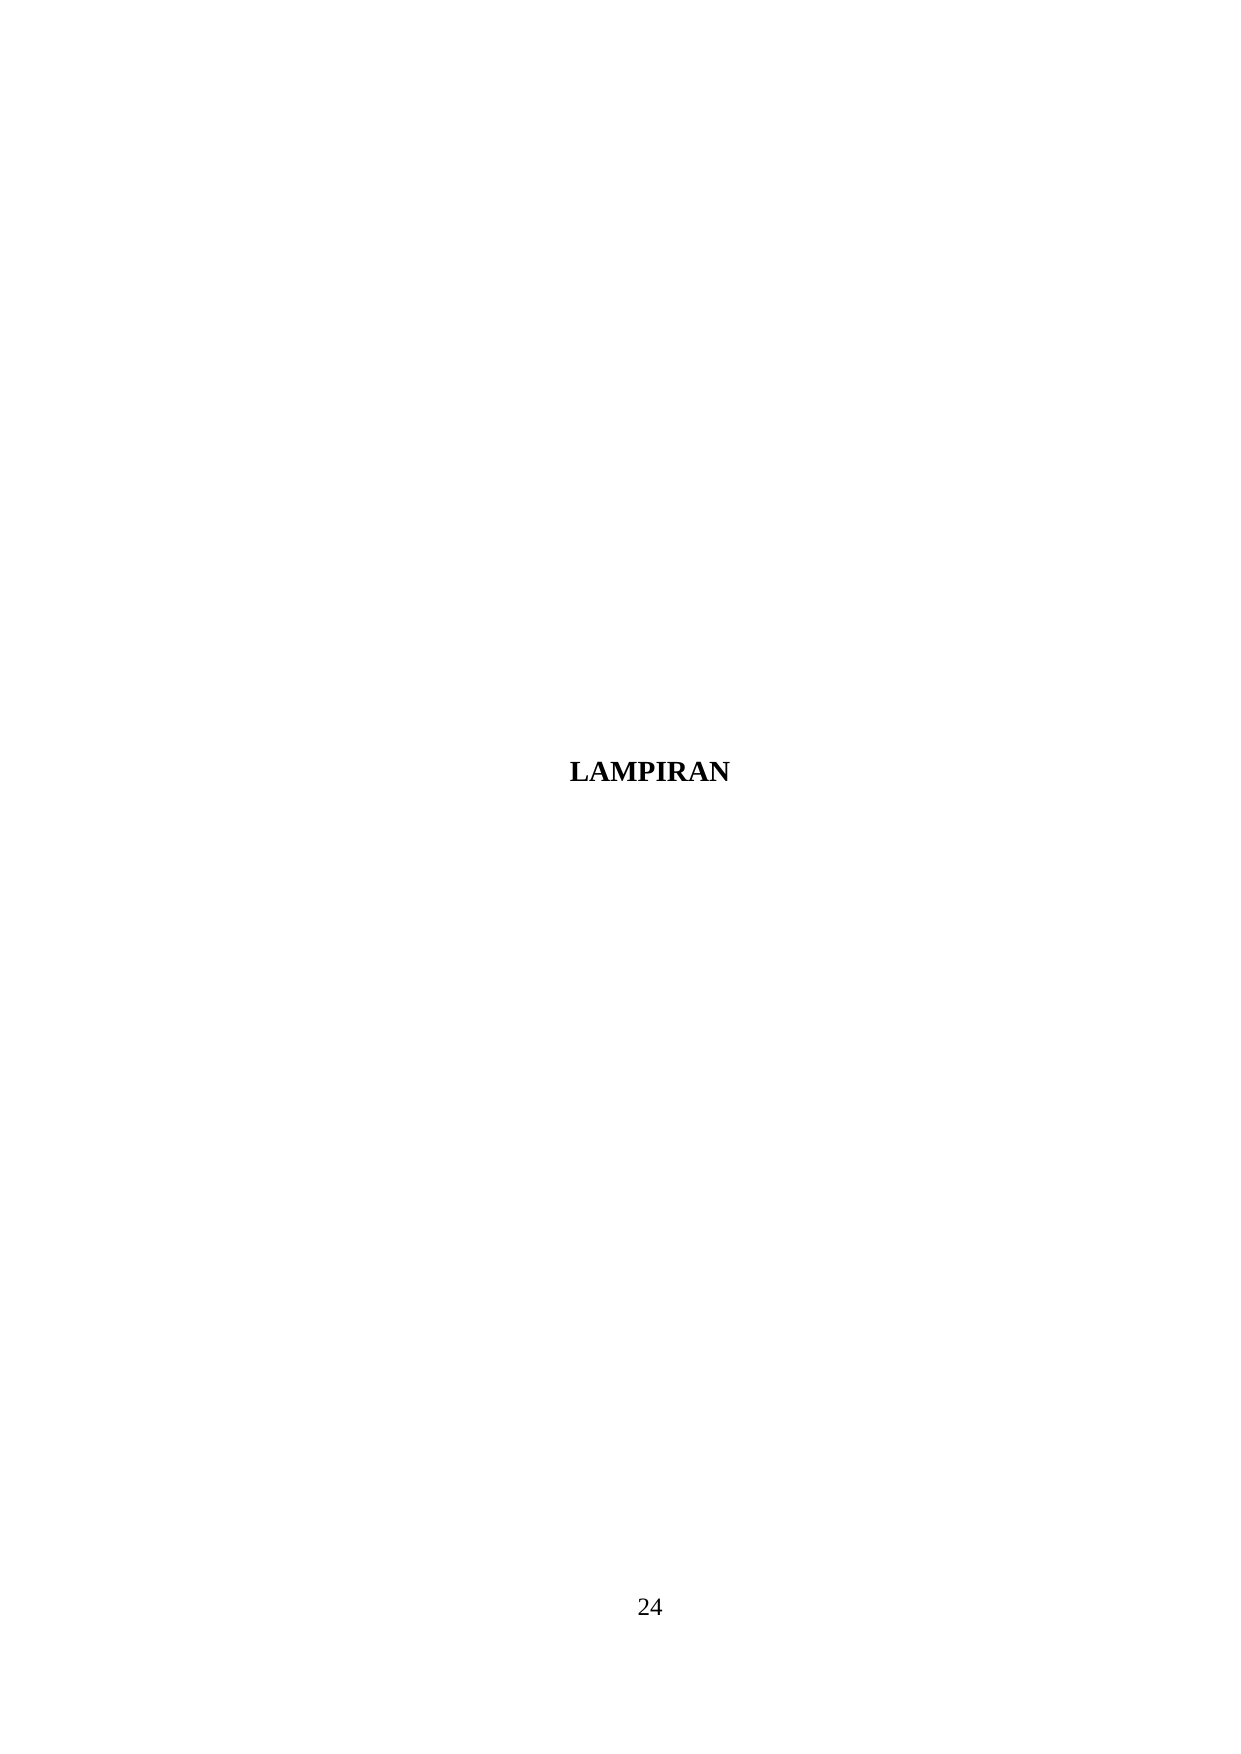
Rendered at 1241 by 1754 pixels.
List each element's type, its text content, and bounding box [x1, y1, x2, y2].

subtitle LAMPIRAN [236, 754, 1063, 787]
